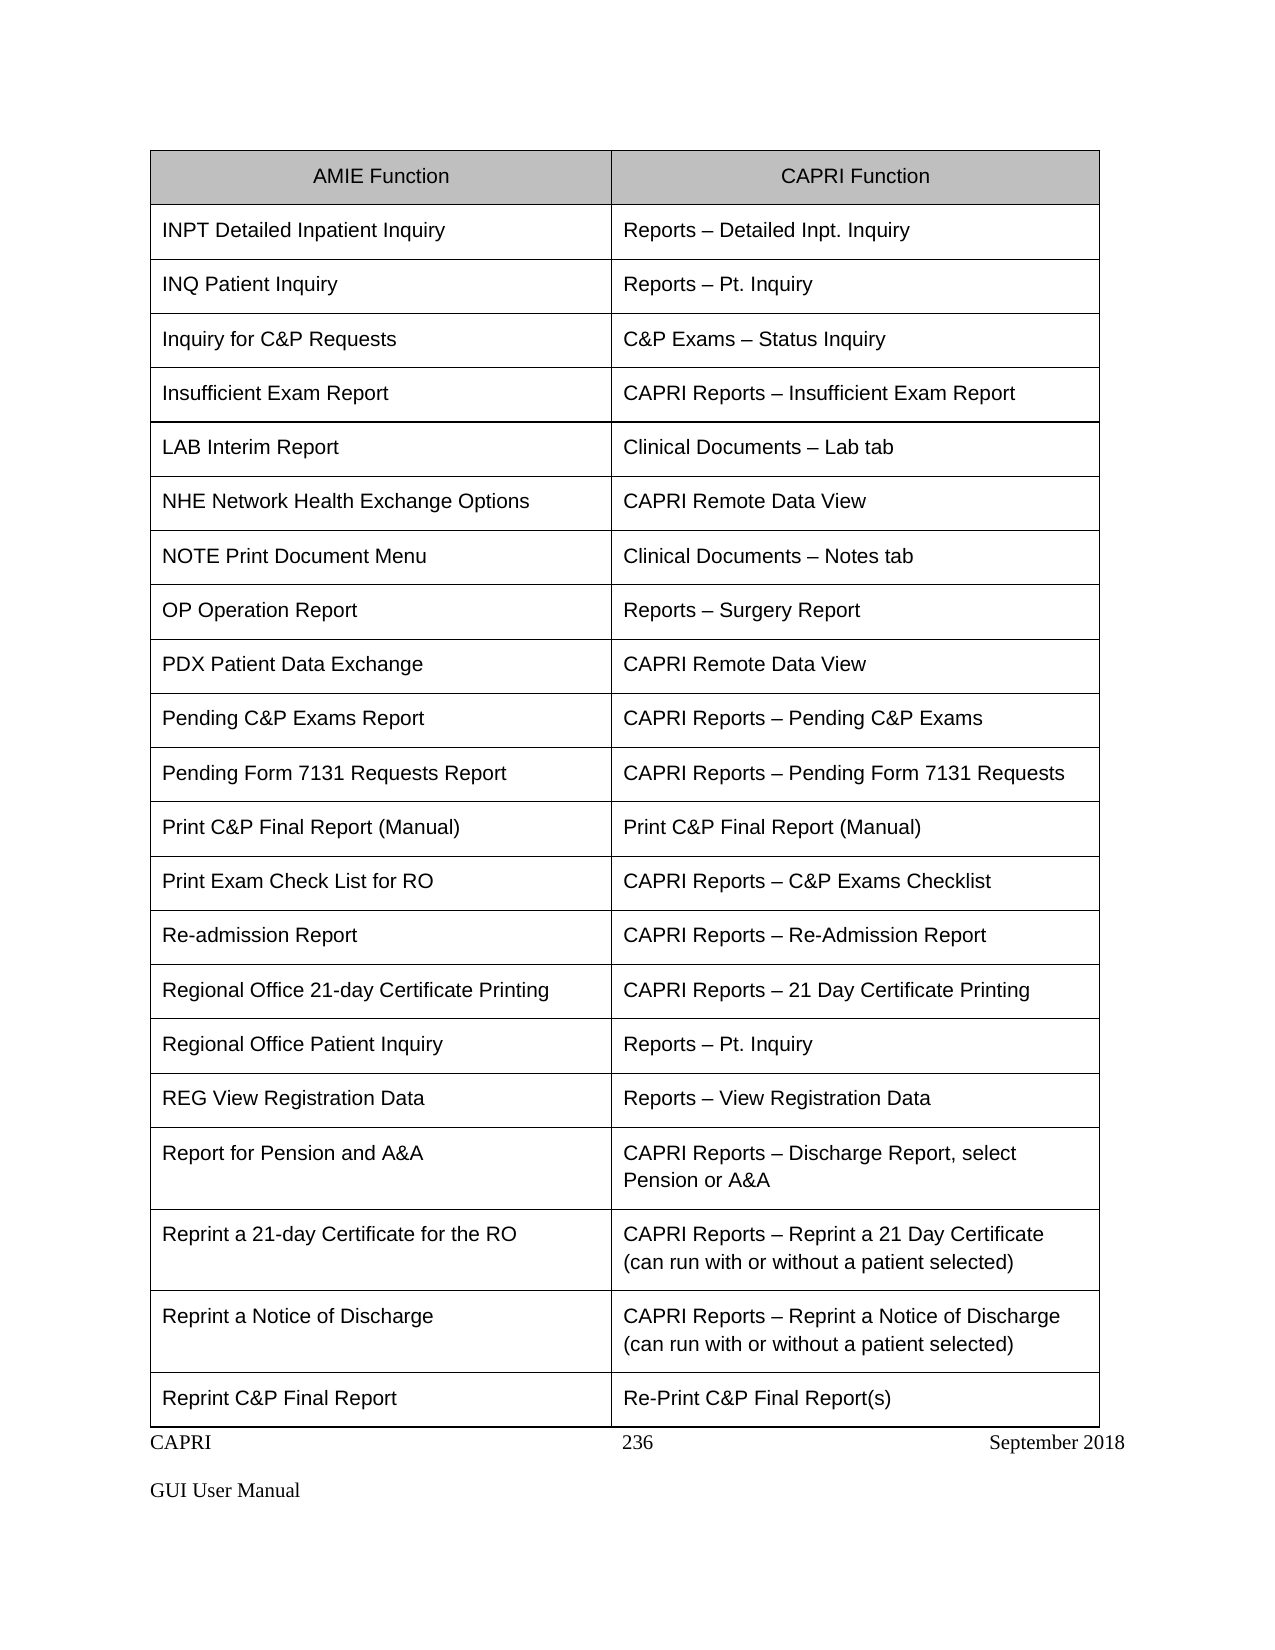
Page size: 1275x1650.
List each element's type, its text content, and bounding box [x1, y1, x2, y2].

table_cell CAPRI Reports – Pending C&P Exams [612, 694, 1099, 747]
table_cell Clinical Documents – Notes tab [612, 531, 1099, 584]
table_cell Reprint C&P Final Report [151, 1373, 611, 1426]
table_cell NHE Network Health Exchange Options [151, 477, 611, 530]
table_cell Reports – Pt. Inquiry [612, 260, 1099, 313]
table_cell CAPRI Remote Data View [612, 640, 1099, 693]
table_cell CAPRI Reports – 21 Day Certificate Printing [612, 965, 1099, 1018]
table_cell Reprint a Notice of Discharge [151, 1291, 611, 1372]
table_cell Print C&P Final Report (Manual) [151, 802, 611, 856]
table_cell INPT Detailed Inpatient Inquiry [151, 205, 611, 258]
table_cell Reports – Pt. Inquiry [612, 1019, 1099, 1073]
table_cell Pending C&P Exams Report [151, 694, 611, 747]
table_cell CAPRI Reports – Reprint a Notice of Discharge (can run with or without a patient selected) [612, 1291, 1099, 1372]
table_cell INQ Patient Inquiry [151, 260, 611, 313]
table_cell OP Operation Report [151, 585, 611, 638]
table_cell CAPRI Reports – Pending Form 7131 Requests [612, 748, 1099, 801]
table_cell Reports – Surgery Report [612, 585, 1099, 638]
table_cell Regional Office 21-day Certificate Printing [151, 965, 611, 1018]
table_cell Reports – View Registration Data [612, 1074, 1099, 1127]
table_cell Print Exam Check List for RO [151, 857, 611, 910]
table_cell CAPRI Reports – Reprint a 21 Day Certificate (can run with or without a patient selected) [612, 1210, 1099, 1290]
table_cell Regional Office Patient Inquiry [151, 1019, 611, 1073]
table_cell Insufficient Exam Report [151, 368, 611, 421]
table_cell Re-admission Report [151, 911, 611, 964]
table_header CAPRI Function [612, 151, 1099, 204]
table_cell C&P Exams – Status Inquiry [612, 314, 1099, 367]
table_cell Inquiry for C&P Requests [151, 314, 611, 367]
table_cell PDX Patient Data Exchange [151, 640, 611, 693]
table_cell CAPRI Reports – Discharge Report, select Pension or A&A [612, 1128, 1099, 1209]
table_cell LAB Interim Report [151, 423, 611, 476]
table_cell Print C&P Final Report (Manual) [612, 802, 1099, 856]
table_cell Reports – Detailed Inpt. Inquiry [612, 205, 1099, 258]
table_cell Re-Print C&P Final Report(s) [612, 1373, 1099, 1426]
table_cell Clinical Documents – Lab tab [612, 423, 1099, 476]
table_cell Report for Pension and A&A [151, 1128, 611, 1209]
table_cell CAPRI Reports – C&P Exams Checklist [612, 857, 1099, 910]
table_cell Reprint a 21-day Certificate for the RO [151, 1210, 611, 1290]
table_header AMIE Function [151, 151, 611, 204]
table_cell CAPRI Reports – Re-Admission Report [612, 911, 1099, 964]
table_cell CAPRI Remote Data View [612, 477, 1099, 530]
table_cell REG View Registration Data [151, 1074, 611, 1127]
table_cell NOTE Print Document Menu [151, 531, 611, 584]
table_cell Pending Form 7131 Requests Report [151, 748, 611, 801]
table_cell CAPRI Reports – Insufficient Exam Report [612, 368, 1099, 421]
